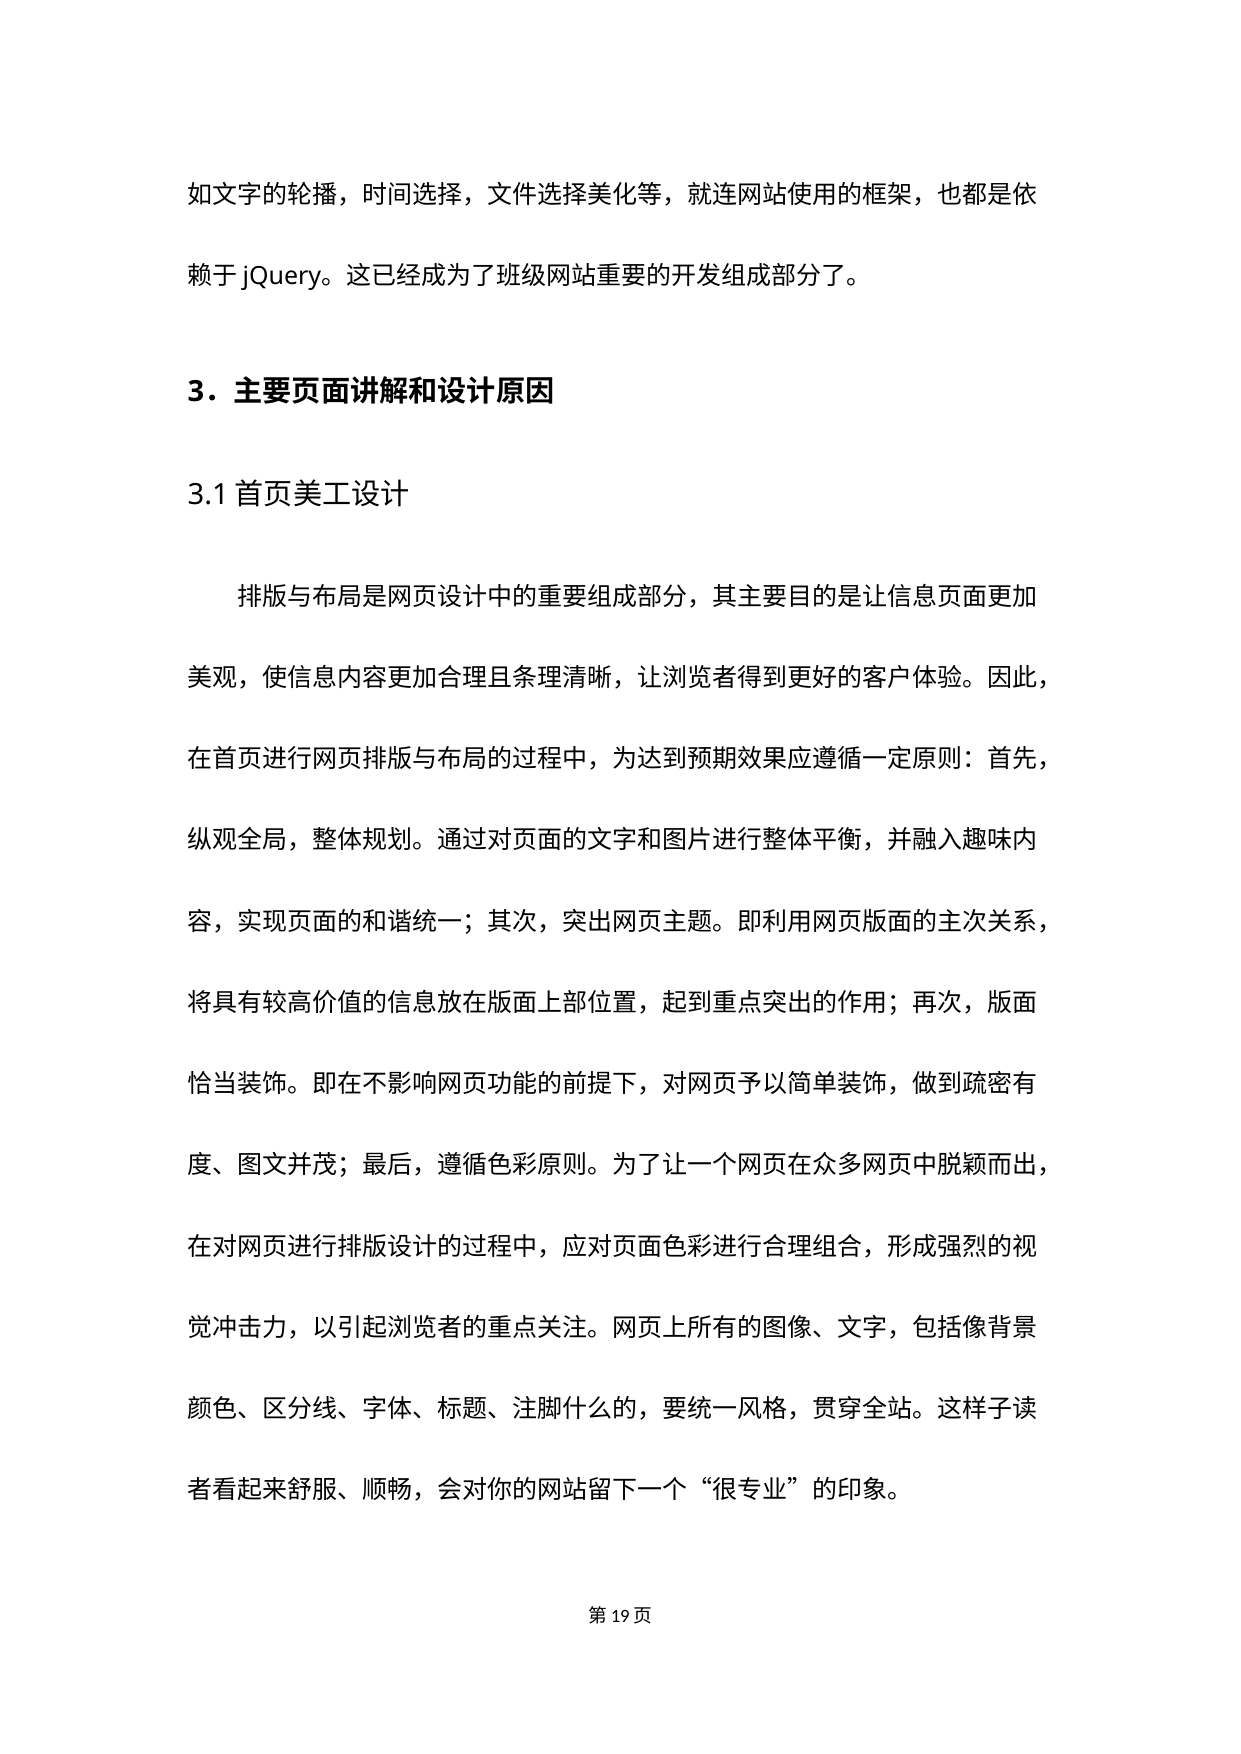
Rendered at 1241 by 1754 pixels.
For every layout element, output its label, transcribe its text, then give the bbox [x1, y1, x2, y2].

subtitle 主要页面讲解和设计原因 [187, 356, 1053, 421]
subtitle 3.1首页美工设计 [187, 459, 1053, 524]
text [187, 160, 1053, 306]
text 排版与布局是网页设计中的重要组成部分，其主要目的是让信息页面更加美观，使信息内容更加合理且条理清晰，让浏览者得到更好的客户体验。因此，在首页进行网页排版与布局的过程中，为达到预期效果应遵循一定原则：首先，纵观全局，整体规划。通过对页面的文字和图片进行整体平衡，并融入趣味内容，实现页面的和谐统一；其次，突出网页主题。即利用网页版面的主次关系，将具有较高价值的信息放在版面上部位置，起到重点突出的作用；再次，版面恰当装饰。即在不影响网页功能的前提下，对网页予以简单装饰，做到疏密有度、图文并茂；最后，遵循色彩原则。为了让一个网页在众多网页中脱颖而出，在对网页进行排版设计的过程中，应对页面色彩进行合理组合，形成强烈的视觉冲击力，以引起浏览者的重点关注。网页上所有的图像、文字，包括像背景颜色、区分线、字体、标题、注脚什么的，要统一风格，贯穿全站。这样子读者看起来舒服、顺畅，会对你的网站留下一个“很专业”的印象。 [187, 562, 1053, 1520]
